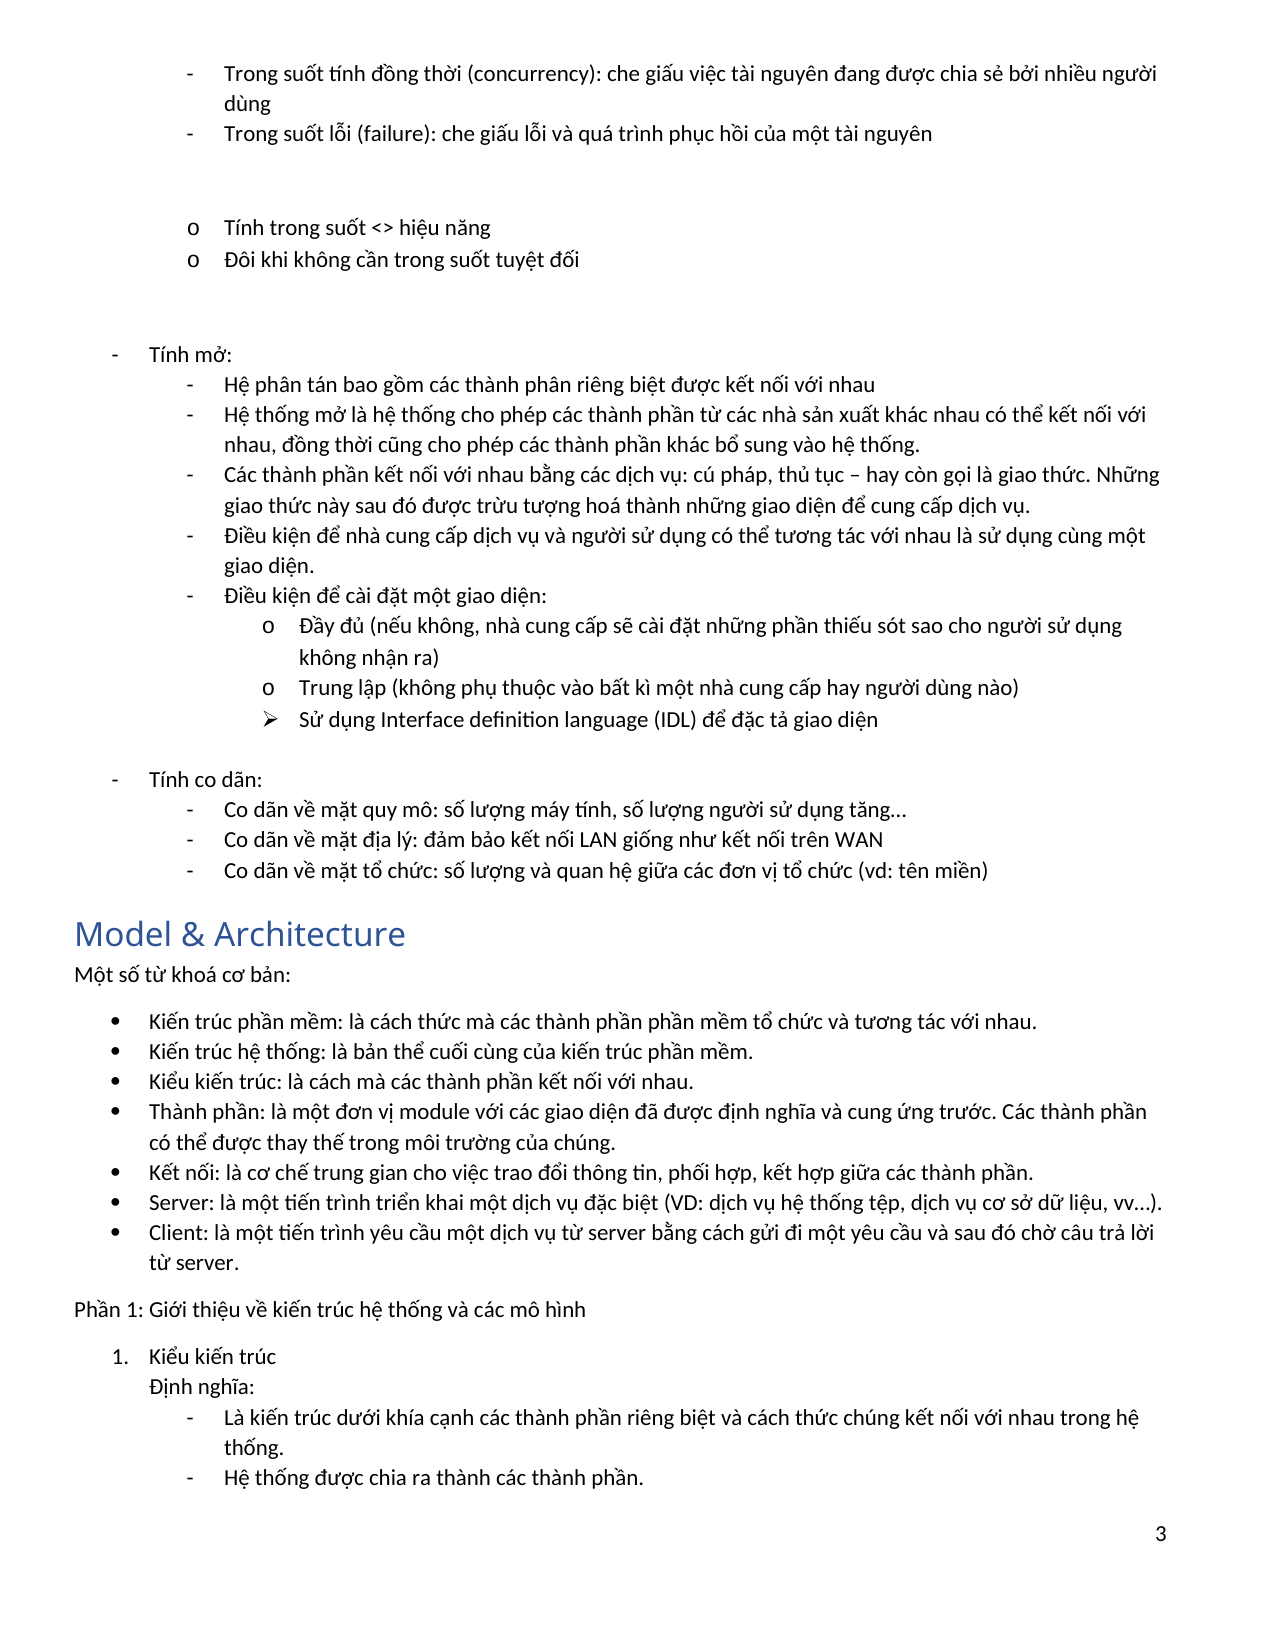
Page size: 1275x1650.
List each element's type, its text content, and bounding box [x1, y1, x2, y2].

list Điều kiện để cài đặt một giao diện: [186, 581, 1167, 609]
list Kết nối: là cơ chế trung gian cho việc trao đổi thông tin, phối hợp, kết hợp giữa các thành phần. [111, 1158, 1167, 1186]
text Phần 1: Giới thiệu về kiến trúc hệ thống và các mô hình [74, 1295, 1167, 1323]
list Kiến trúc phần mềm: là cách thức mà các thành phần phần mềm tổ chức và tương tác với nhau. [111, 1007, 1167, 1035]
list Trong suốt lỗi (failure): che giấu lỗi và quá trình phục hồi của một tài nguyên [186, 119, 1167, 148]
list Server: là một tiến trình triển khai một dịch vụ đặc biệt (VD: dịch vụ hệ thống tệp, dịch vụ cơ sở dữ liệu, vv…). [111, 1188, 1167, 1216]
list Tính mở: [111, 340, 1167, 368]
list Hệ thống mở là hệ thống cho phép các thành phần từ các nhà sản xuất khác nhau có thể kết nối với nhau, đồng thời cũng cho phép các thành phần khác bổ sung vào hệ thống. [186, 400, 1167, 458]
list Hệ phân tán bao gồm các thành phân riêng biệt được kết nối với nhau [186, 370, 1167, 398]
list Đôi khi không cần trong suốt tuyệt đối [186, 245, 1167, 274]
list Trong suốt tính đồng thời (concurrency): che giấu việc tài nguyên đang được chia sẻ bởi nhiều người dùng [186, 59, 1167, 117]
list Client: là một tiến trình yêu cầu một dịch vụ từ server bằng cách gửi đi một yêu cầu và sau đó chờ câu trả lời từ server. [111, 1218, 1167, 1276]
list Kiểu kiến trúc: là cách mà các thành phần kết nối với nhau. [111, 1067, 1167, 1095]
list Điều kiện để nhà cung cấp dịch vụ và người sử dụng có thể tương tác với nhau là sử dụng cùng một giao diện. [186, 521, 1167, 579]
list Đầy đủ (nếu không, nhà cung cấp sẽ cài đặt những phần thiếu sót sao cho người sử dụng không nhận ra) [261, 612, 1167, 671]
list Tính co dãn: [111, 765, 1167, 793]
list Co dãn về mặt quy mô: số lượng máy tính, số lượng người sử dụng tăng… [186, 795, 1167, 823]
list Co dãn về mặt tổ chức: số lượng và quan hệ giữa các đơn vị tổ chức (vd: tên miền) [186, 856, 1167, 884]
list Kiểu kiến trúc [111, 1342, 1167, 1370]
text Một số từ khoá cơ bản: [74, 960, 1167, 988]
list Sử dụng Interface definition language (IDL) để đặc tả giao diện [261, 705, 1167, 733]
list Co dãn về mặt địa lý: đảm bảo kết nối LAN giống như kết nối trên WAN [186, 826, 1167, 853]
list Hệ thống được chia ra thành các thành phần. [186, 1463, 1167, 1491]
subtitle Model & Architecture [74, 911, 1167, 956]
list Định nghĩa: [149, 1372, 1167, 1400]
list Tính trong suốt <> hiệu năng [186, 213, 1167, 242]
list Là kiến trúc dưới khía cạnh các thành phần riêng biệt và cách thức chúng kết nối với nhau trong hệ thống. [186, 1403, 1167, 1461]
list Thành phần: là một đơn vị module với các giao diện đã được định nghĩa và cung ứng trước. Các thành phần có thể được thay thế trong môi trường của chúng. [111, 1097, 1167, 1156]
list Kiến trúc hệ thống: là bản thể cuối cùng của kiến trúc phần mềm. [111, 1037, 1167, 1065]
list Các thành phần kết nối với nhau bằng các dịch vụ: cú pháp, thủ tục – hay còn gọi là giao thức. Những giao thức này sau đó được trừu tượng hoá thành những giao diện để cung cấp dịch vụ. [186, 461, 1167, 519]
list Trung lập (không phụ thuộc vào bất kì một nhà cung cấp hay người dùng nào) [261, 673, 1167, 702]
